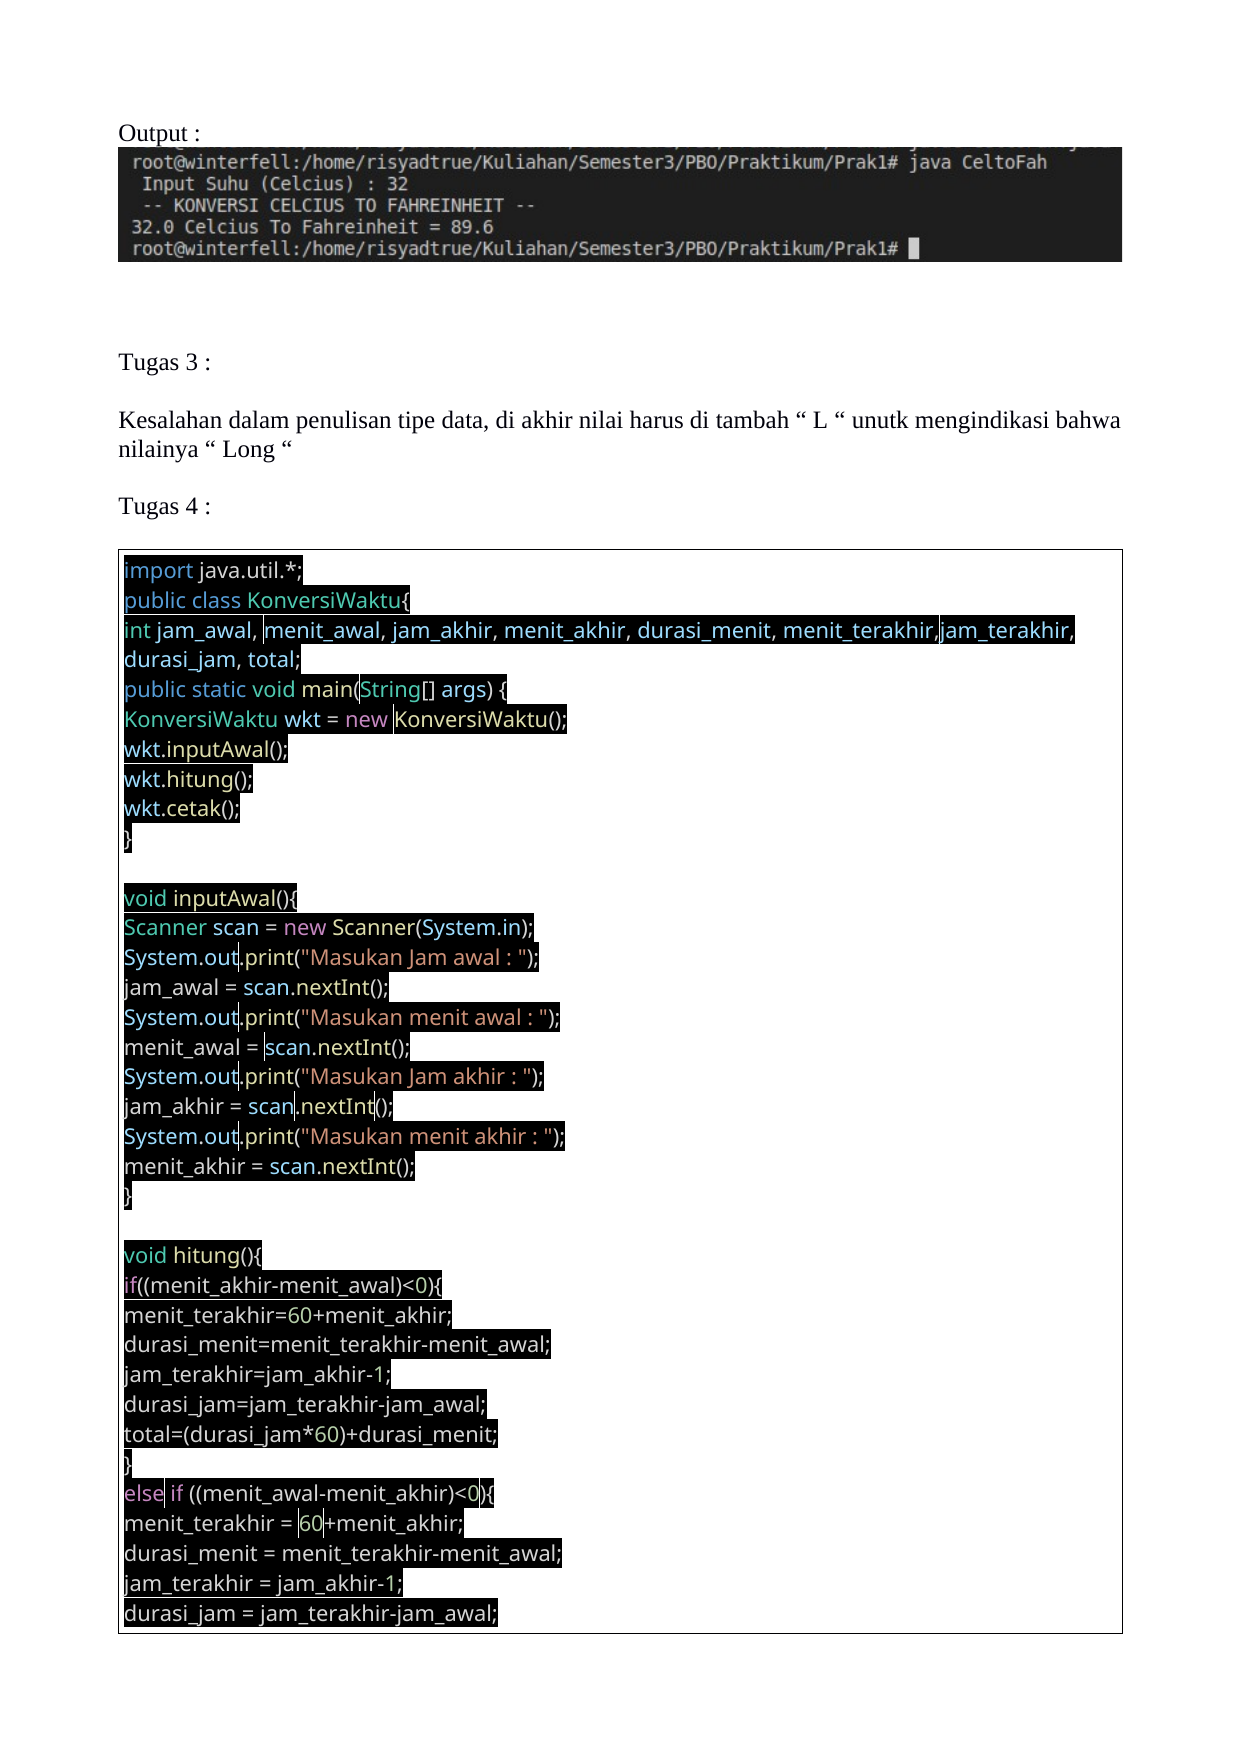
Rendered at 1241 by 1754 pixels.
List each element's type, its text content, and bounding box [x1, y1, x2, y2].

text Tugas 3 : [118, 347, 1122, 376]
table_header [119, 550, 1122, 1633]
text Kesalahan dalam penulisan tipe data, di akhir nilai harus di tambah “ L “ unutk mengindikasi bahwa nilainya “ Long “ [118, 405, 1122, 462]
picture [118, 147, 1123, 262]
text Tugas 4 : [118, 491, 1122, 520]
text Output : [118, 118, 1122, 147]
